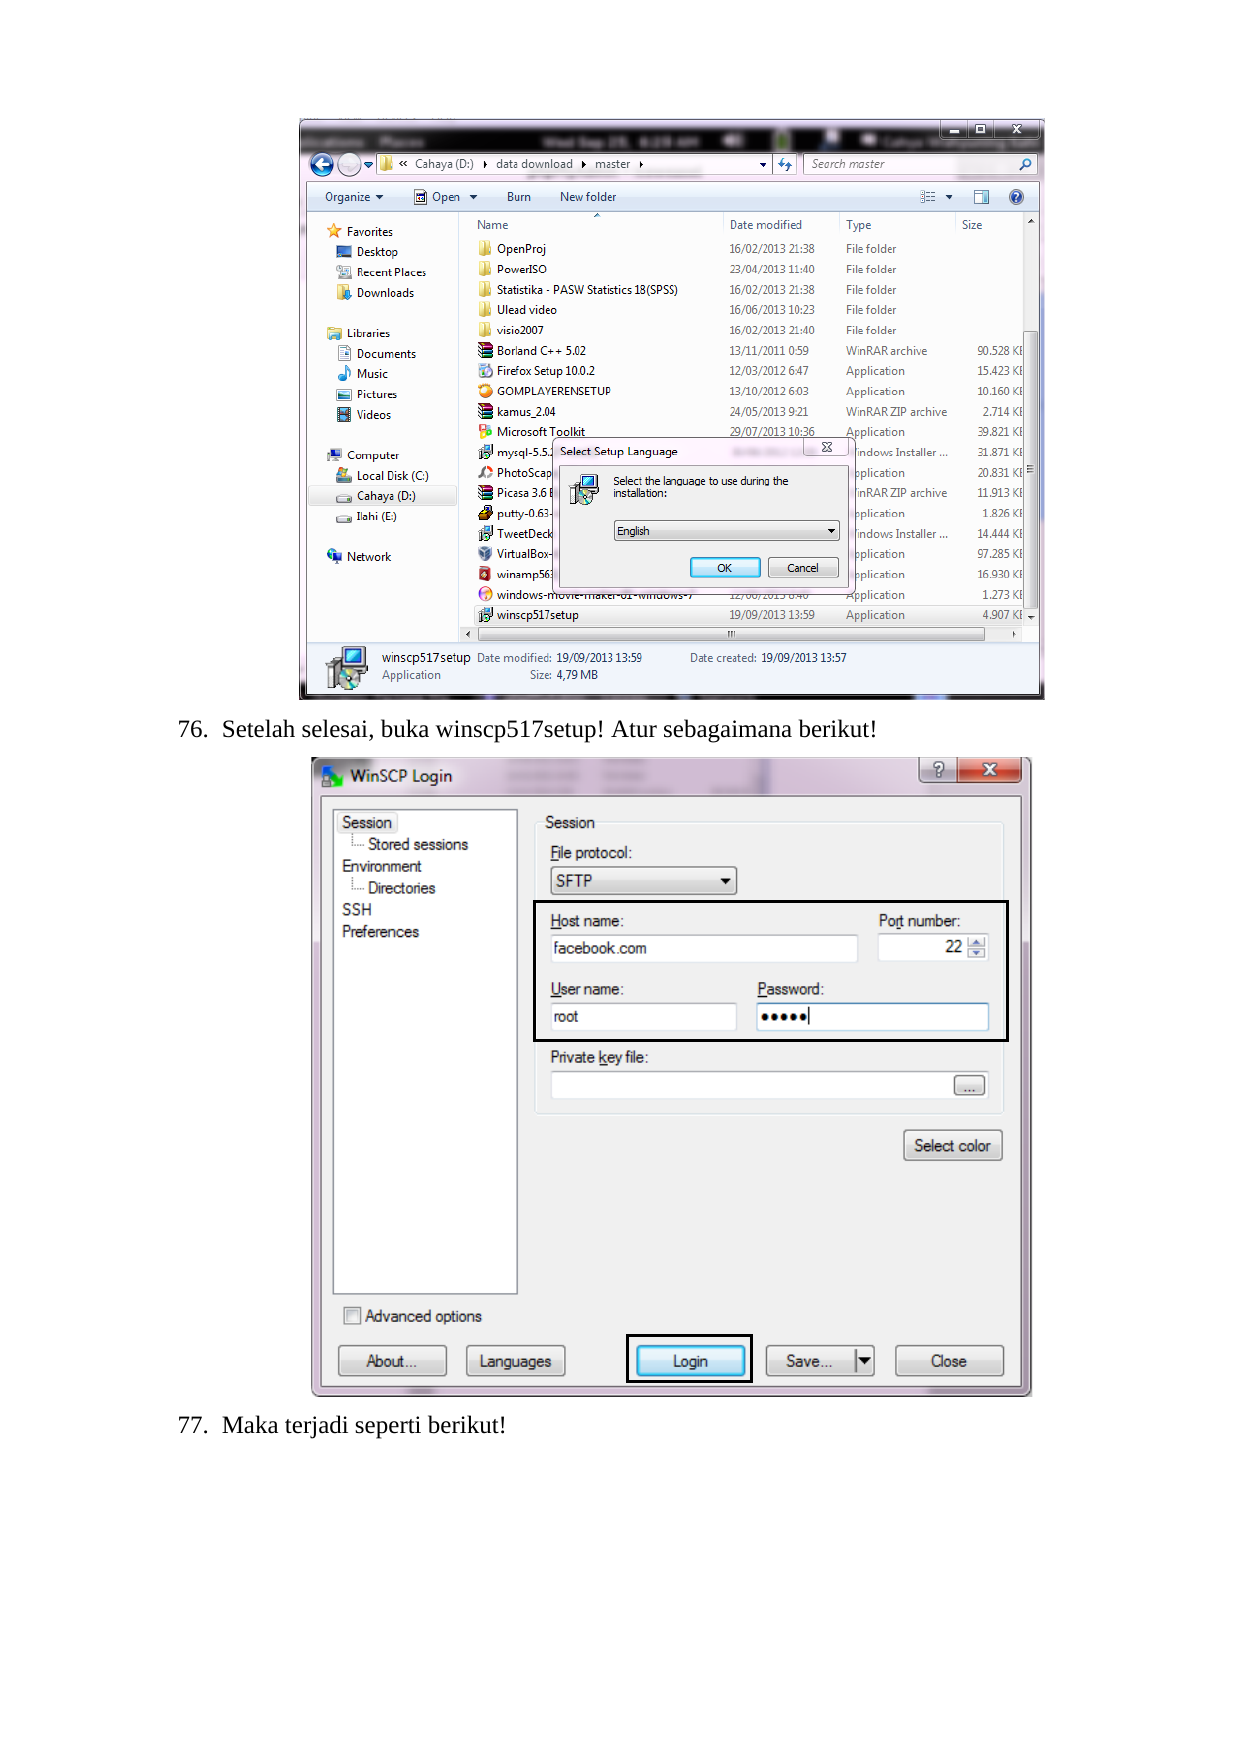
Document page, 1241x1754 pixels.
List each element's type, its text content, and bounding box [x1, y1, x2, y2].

picture [311, 757, 1033, 1397]
picture [299, 118, 1045, 700]
list Setelah selesai, buka winscp517setup! Atur sebagaimana berikut! [177, 714, 1122, 743]
list Maka terjadi seperti berikut! [177, 1411, 1122, 1439]
